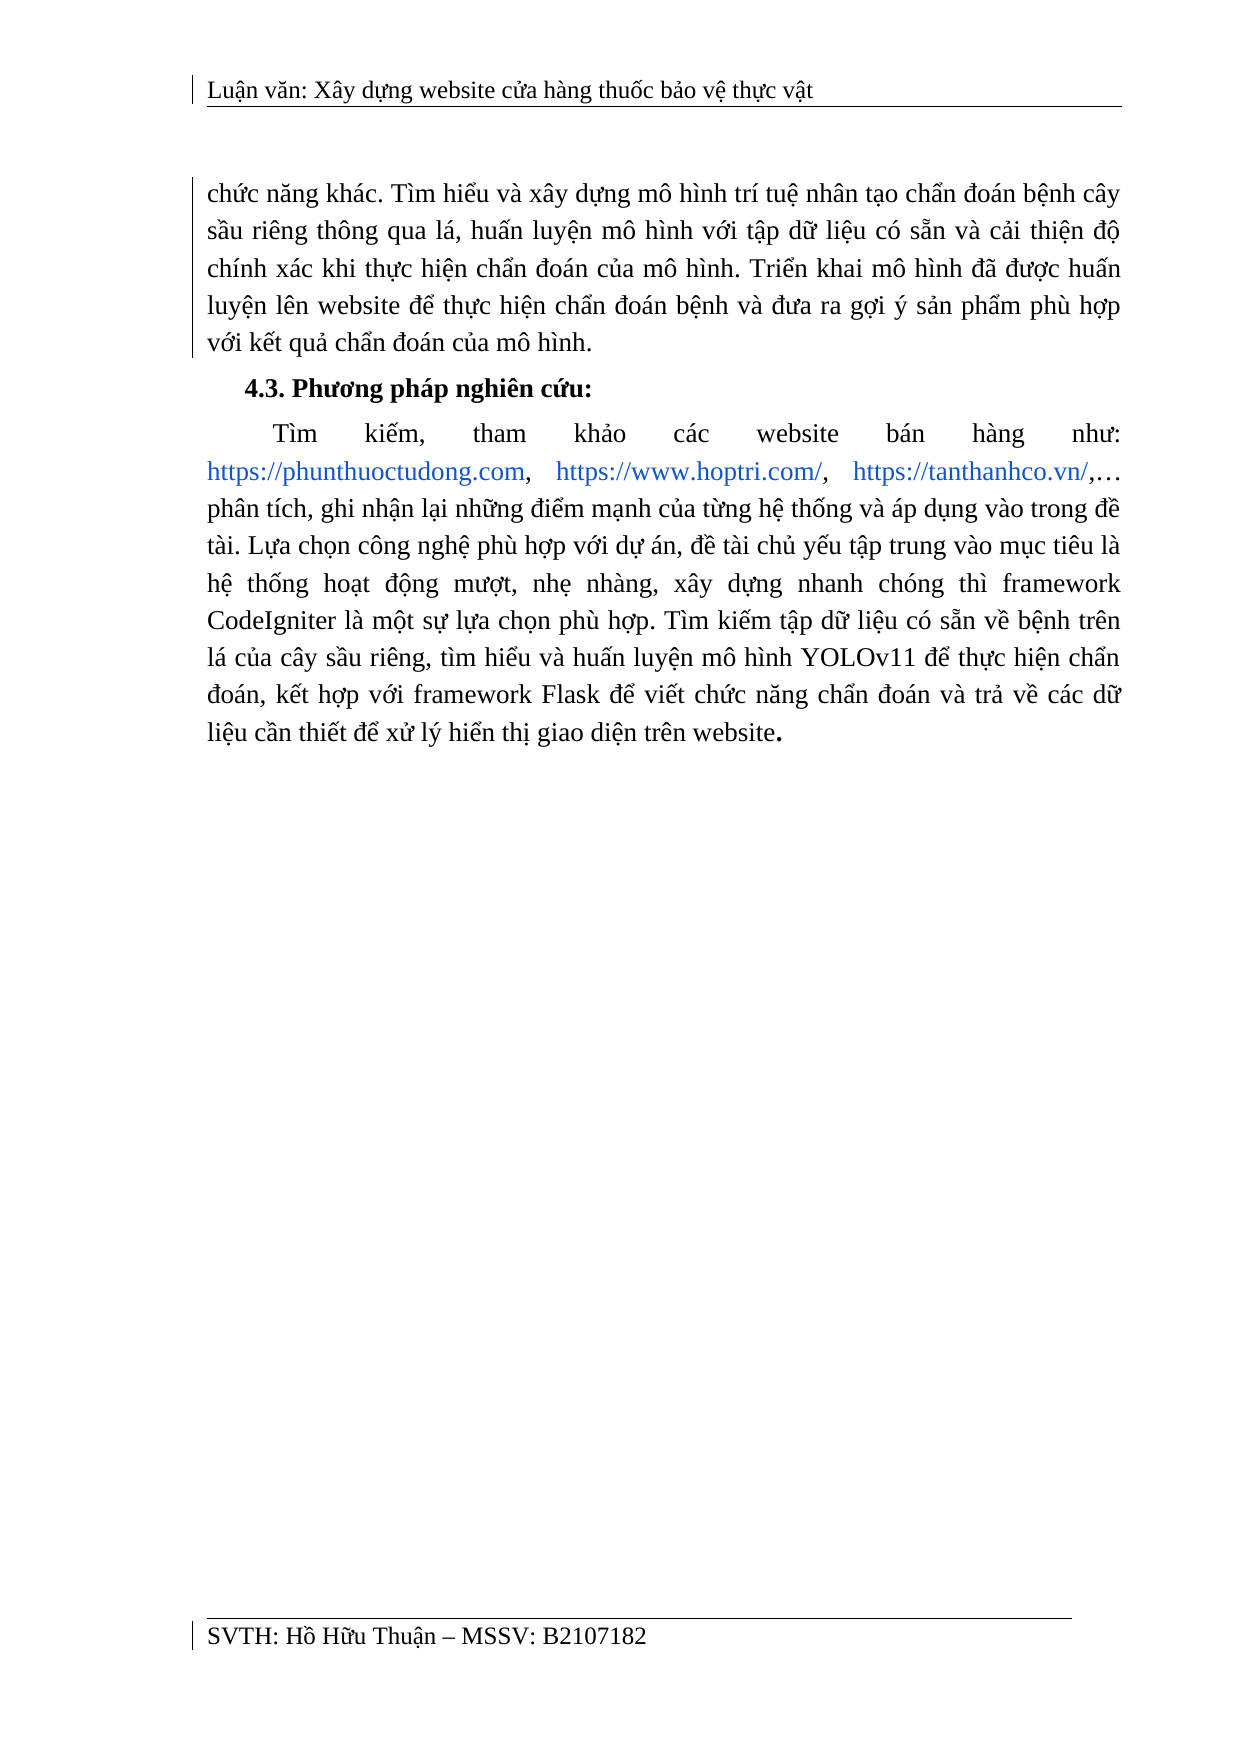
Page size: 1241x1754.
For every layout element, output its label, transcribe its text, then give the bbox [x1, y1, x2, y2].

text Tìm kiếm, tham khảo các website bán hàng như: https://phunthuoctudong.com, https://www.hoptri.com/, https://tanthanhco.vn/,… phân tích, ghi nhận lại những điểm mạnh của từng hệ thống và áp dụng vào trong đề tài. Lựa chọn công nghệ phù hợp với dự án, đề tài chủ yếu tập trung vào mục tiêu là hệ thống hoạt động mượt, nhẹ nhàng, xây dựng nhanh chóng thì framework CodeIgniter là một sự lựa chọn phù hợp. Tìm kiếm tập dữ liệu có sẵn về bệnh trên lá của cây sầu riêng, tìm hiểu và huấn luyện mô hình YOLOv11 để thực hiện chẩn đoán, kết hợp với framework Flask để viết chức năng chẩn đoán và trả về các dữ liệu cần thiết để xử lý hiển thị giao diện trên website. [207, 418, 1122, 747]
text 4.3. Phương pháp nghiên cứu: [207, 372, 1122, 403]
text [207, 177, 1122, 357]
